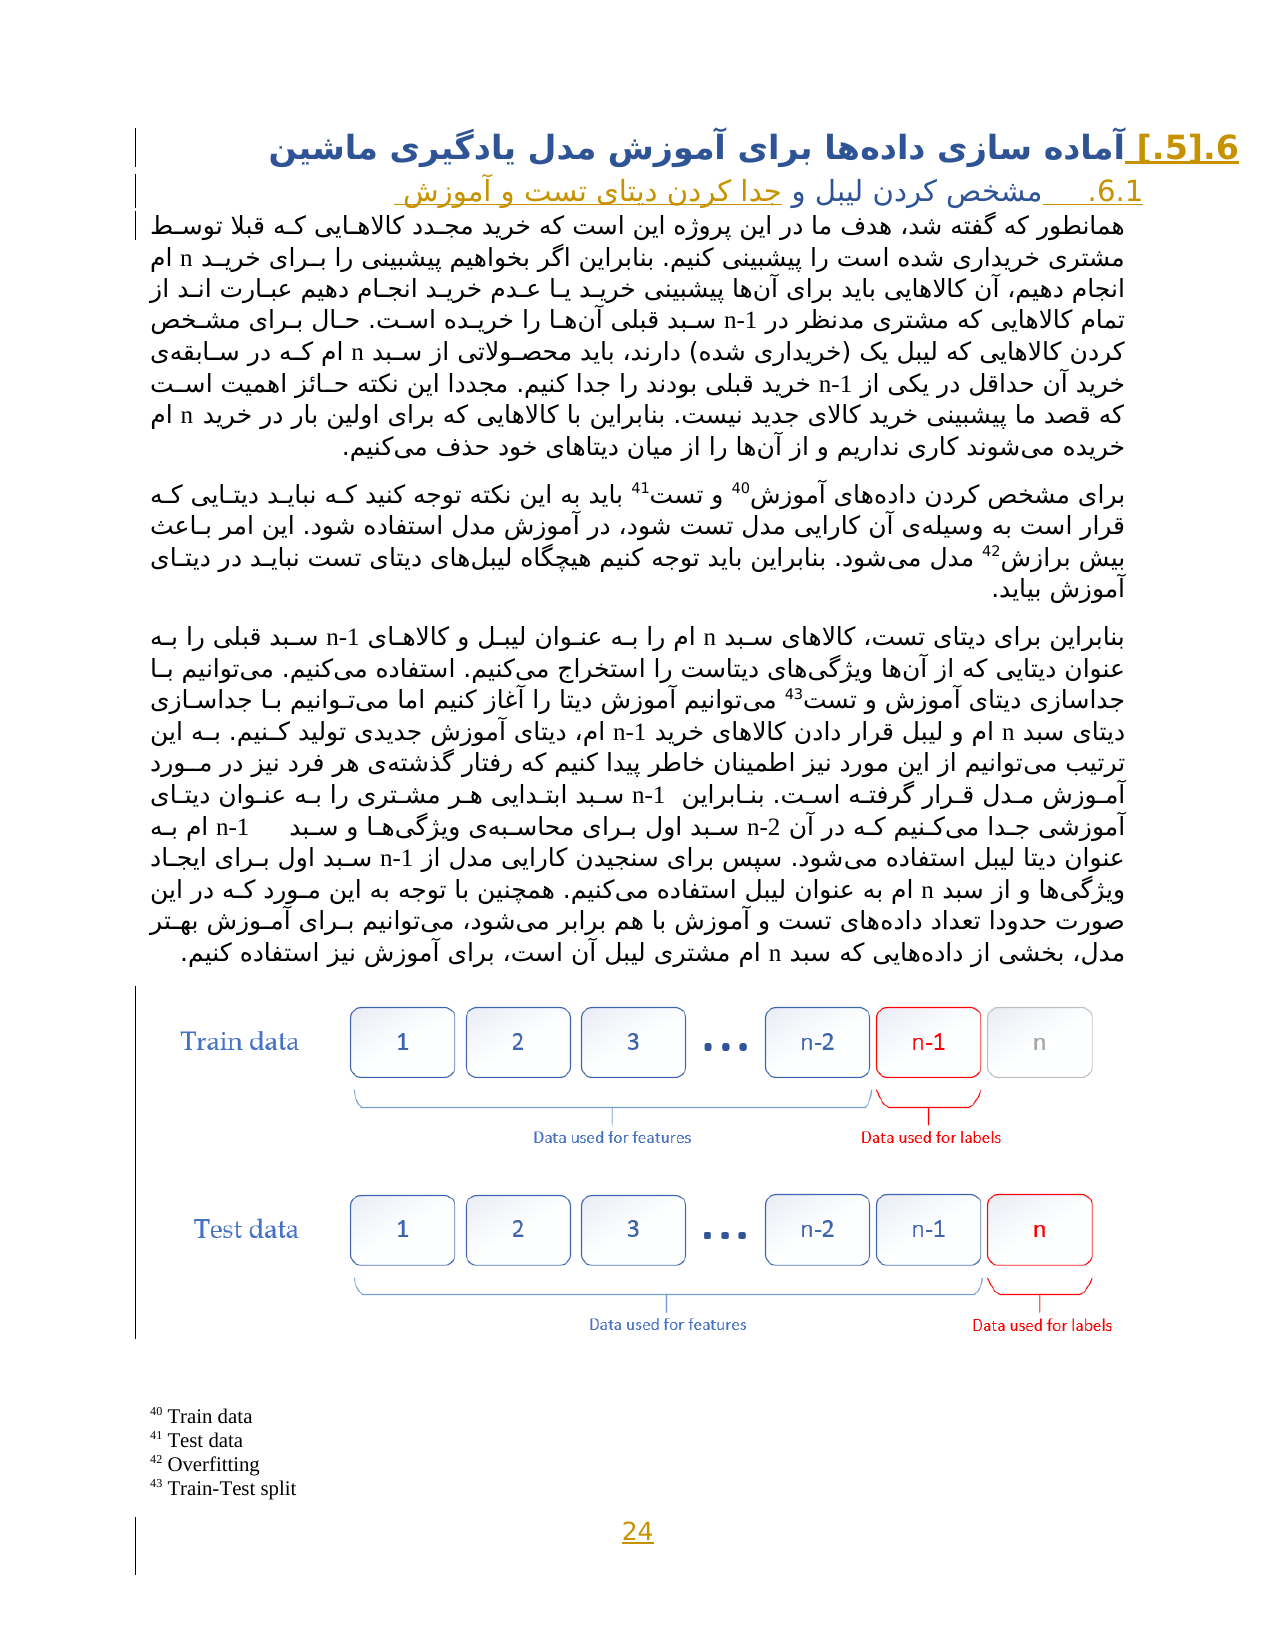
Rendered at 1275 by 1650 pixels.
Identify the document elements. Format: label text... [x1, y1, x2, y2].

text بنابراین برای دیتای تست، کالاهای سبد n ام را به عنوان لیبل و کالاهای n-1 سبد قبلی را به عنوان دیتایی که از آن‌ها ویژگی‌های دیتاست را استخراج می‌کنیم. استفاده می‌کنیم. می‌توانیم با جداسازی دیتای آموزش و تست می‌توانیم آموزش دیتا را آغاز کنیم اما می‌توانیم با جداسازی دیتای سبد n ام و لیبل قرار دادن کالاهای خرید n-1 ام، دیتای آموزش جدیدی تولید کنیم. به این ترتیب می‌توانیم از این مورد نیز اطمینان خاطر پیدا کنیم که رفتار گذشته‎‌ی هر فرد نیز در مورد آموزش مدل قرار گرفته است. بنابراین n-1 سبد ابتدایی هر مشتری را به عنوان دیتای آموزشی جدا می‌کنیم که در آن n-2 سبد اول برای محاسبه‌ی ویژگی‌ها و سبد n-1 ام به عنوان دیتا لیبل استفاده می‌شود. سپس برای سنجیدن کارایی مدل از n-1 سبد اول برای ایجاد ویژگی‌ها و از سبد n ام به عنوان لیبل استفاده می‌کنیم. همچنین با توجه به این مورد که در این صورت حدودا تعداد داده‌های تست و آموزش با هم برابر می‌شود، می‌توانیم برای آموزش بهتر مدل، بخشی از داده‌هایی که سبد n ام مشتری لیبل آن است، برای آموزش نیز استفاده کنیم. [150, 622, 1125, 967]
subtitle آماده سازی داده‌ها برای آموزش مدل یادگیری ماشین [150, 128, 1125, 167]
text همانطور که گفته شد، هدف ما در این پروژه این است که خرید مجدد کالاهایی که قبلا توسط مشتری خریداری شده است را پیشبینی کنیم. بنابراین اگر بخواهیم پیشبینی را برای خرید n ام انجام دهیم، آن کالاهایی باید برای آن‌ها پیشبینی خرید یا عدم خرید انجام دهیم عبارت اند از تمام کالاهایی که مشتری مدنظر در n-1 سبد قبلی آن‌ها را خریده است. حال برای مشخص کردن کالاهایی که لیبل یک (خریداری شده) دارند، باید محصولاتی از سبد n ام که در سابقه‌ی خرید آن حداقل در یکی از n-1 خرید قبلی بودند را جدا کنیم. مجددا این نکته حائز اهمیت است که قصد ما پیشبینی خرید کالای جدید نیست. بنابراین با کالاهایی که برای اولین بار در خرید n ام خریده می‌شوند کاری نداریم و از آن‌ها را از میان دیتاهای خود حذف می‌کنیم. [150, 211, 1125, 461]
picture [165, 986, 1125, 1339]
text برای مشخص کردن داده‌های آموزش و تست باید به این نکته توجه کنید که نباید دیتایی که قرار است به وسیله‌ی آن کارایی مدل تست شود، در آموزش مدل استفاده شود. این امر باعث بیش برازش مدل می‌‎شود. بنابراین باید توجه کنیم هیچگاه لیبل‌های دیتای تست نباید در دیتای آموزش بیاید. [150, 480, 1125, 603]
subtitle مشخص کردن لیبل و [150, 174, 1087, 208]
